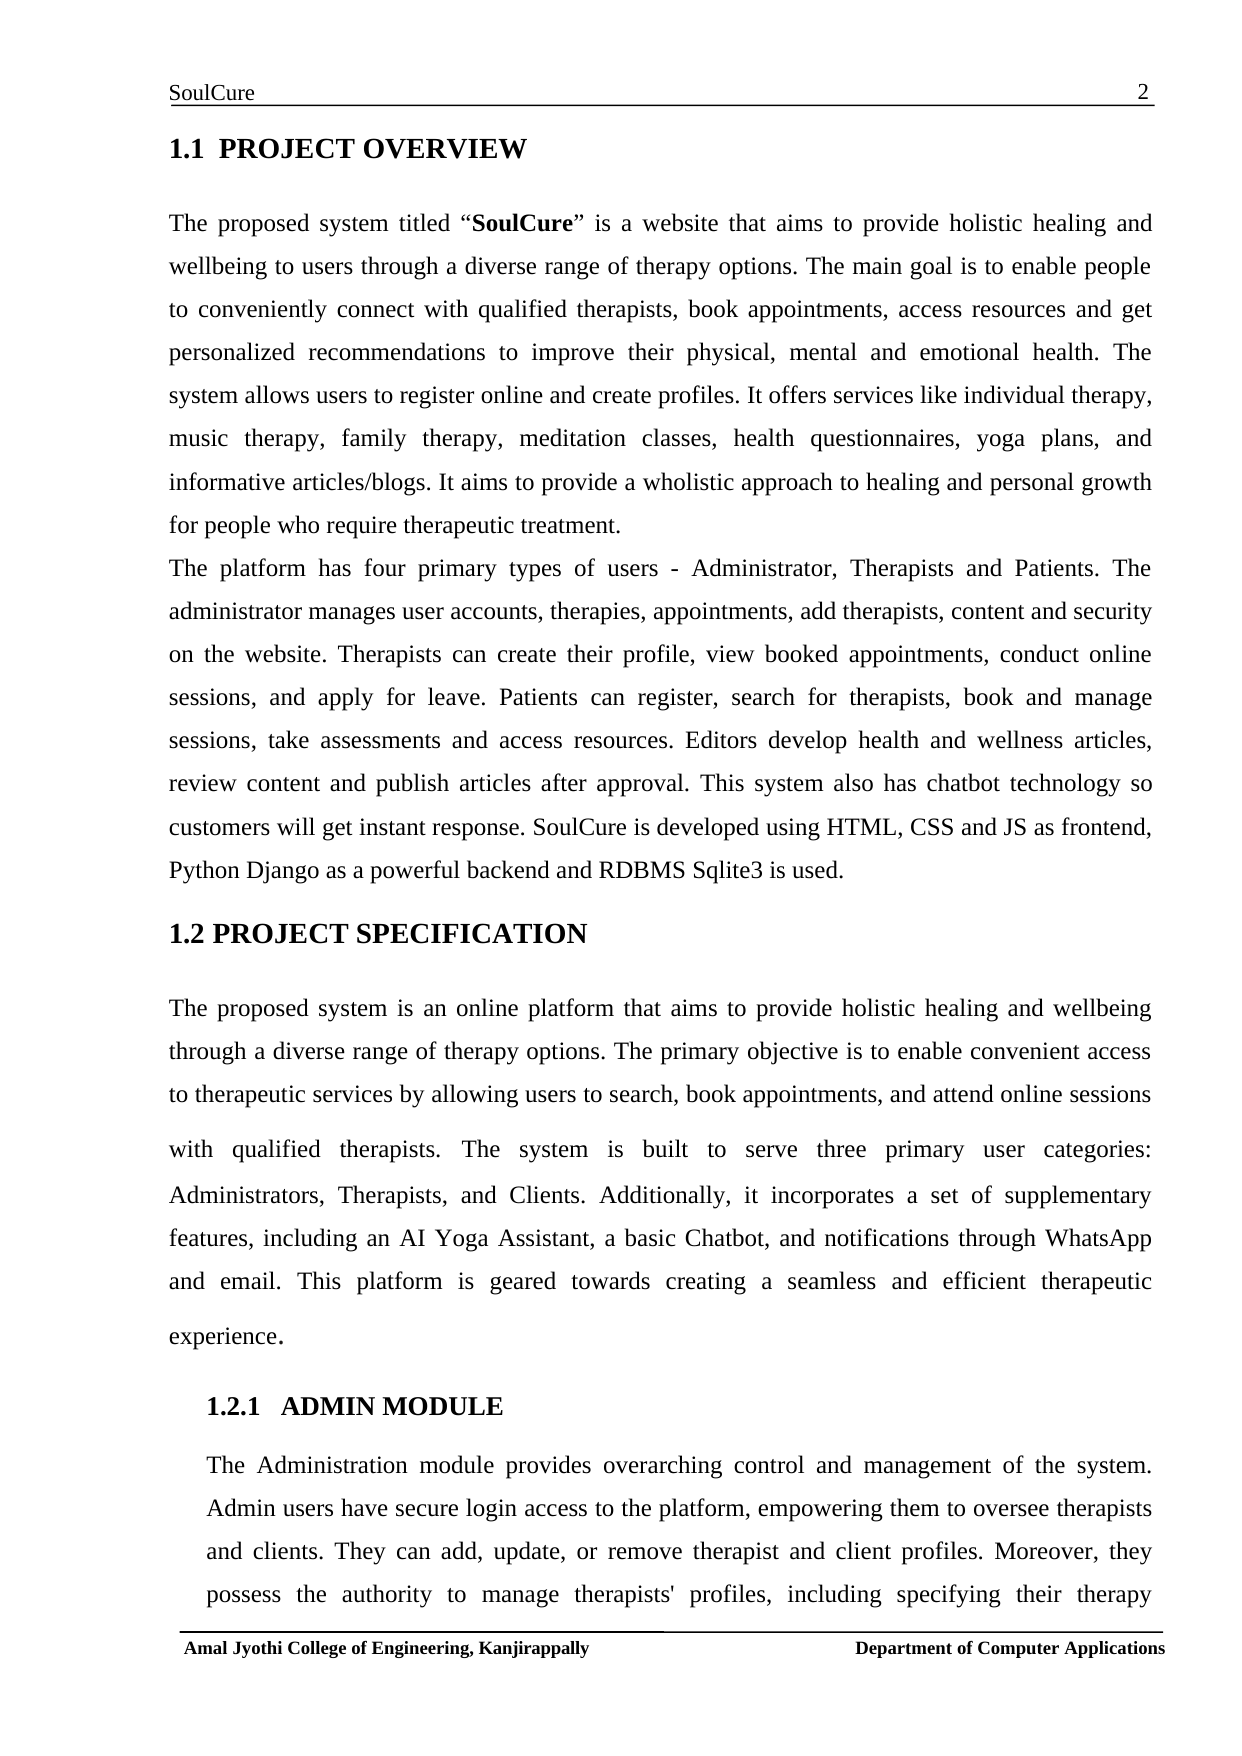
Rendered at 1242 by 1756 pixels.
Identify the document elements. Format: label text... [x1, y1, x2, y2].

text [206, 1450, 1153, 1608]
subtitle 1.2.1 ADMIN MODULE [169, 1390, 1017, 1450]
text The proposed system titled “SoulCure” is a website that aims to provide holistic healing and wellbeing to users through a diverse range of therapy options. The main goal is to enable people to conveniently connect with qualified therapists, book appointments, access resources and get personalized recommendations to improve their physical, mental and emotional health. The system allows users to register online and create profiles. It offers services like individual therapy, music therapy, family therapy, meditation classes, health questionnaires, yoga plans, and informative articles/blogs. It aims to provide a wholistic approach to healing and personal growth for people who require therapeutic treatment. [169, 208, 1153, 538]
text The platform has four primary types of users - Administrator, Therapists and Patients. The administrator manages user accounts, therapies, appointments, add therapists, content and security on the website. Therapists can create their profile, view booked appointments, conduct online sessions, and apply for leave. Patients can register, search for therapists, book and manage sessions, take assessments and access resources. Editors develop health and wellness articles, review content and publish articles after approval. This system also has chatbot technology so customers will get instant response. SoulCure is developed using HTML, CSS and JS as frontend, Python Django as a powerful backend and RDBMS Sqlite3 is used. [169, 553, 1153, 883]
subtitle PROJECT SPECIFICATION [169, 916, 1017, 949]
text The proposed system is an online platform that aims to provide holistic healing and wellbeing through a diverse range of therapy options. The primary objective is to enable convenient access to therapeutic services by allowing users to search, book appointments, and attend online sessions with qualified therapists. The system is built to serve three primary user categories: Administrators, Therapists, and Clients. Additionally, it incorporates a set of supplementary features, including an AI Yoga Assistant, a basic Chatbot, and notifications through WhatsApp and email. This platform is geared towards creating a seamless and efficient therapeutic experience. [169, 993, 1153, 1352]
subtitle PROJECT OVERVIEW [169, 131, 1017, 165]
